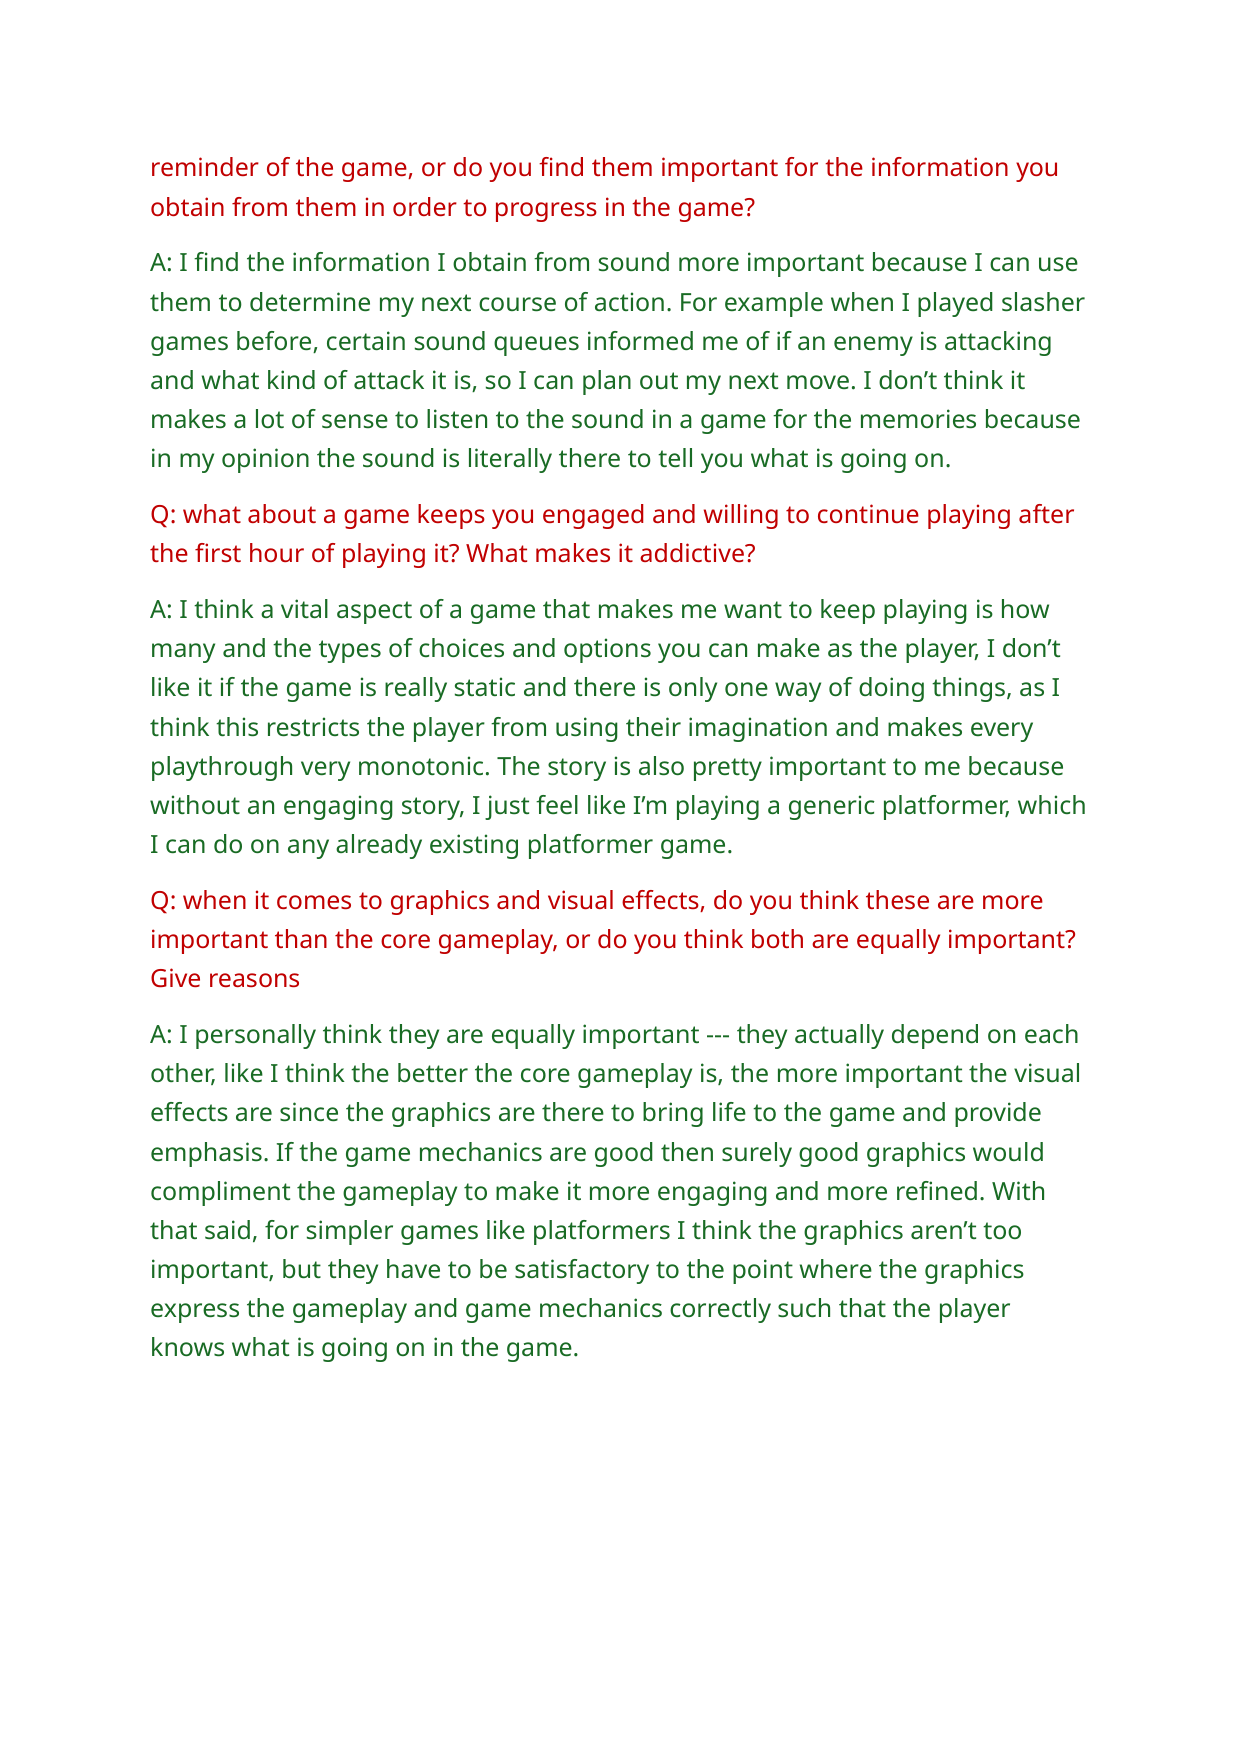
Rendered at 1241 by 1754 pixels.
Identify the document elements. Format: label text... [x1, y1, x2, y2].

text Q: what about a game keeps you engaged and willing to continue playing after the first hour of playing it? What makes it addictive? [150, 497, 1090, 570]
text Q: when it comes to graphics and visual effects, do you think these are more important than the core gameplay, or do you think both are equally important? Give reasons [150, 882, 1090, 995]
text A: I personally think they are equally important --- they actually depend on each other, like I think the better the core gameplay is, the more important the visual effects are since the graphics are there to bring life to the game and provide emphasis. If the game mechanics are good then surely good graphics would compliment the gameplay to make it more engaging and more refined. With that said, for simpler games like platformers I think the graphics aren’t too important, but they have to be satisfactory to the point where the graphics express the gameplay and game mechanics correctly such that the player knows what is going on in the game. [150, 1017, 1090, 1364]
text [150, 150, 1090, 223]
text A: I find the information I obtain from sound more important because I can use them to determine my next course of action. For example when I played slasher games before, certain sound queues informed me of if an enemy is attacking and what kind of attack it is, so I can plan out my next move. I don’t think it makes a lot of sense to listen to the sound in a game for the memories because in my opinion the sound is literally there to tell you what is going on. [150, 245, 1090, 475]
text A: I think a vital aspect of a game that makes me want to keep playing is how many and the types of choices and options you can make as the player, I don’t like it if the game is really static and there is only one way of doing things, as I think this restricts the player from using their imagination and makes every playthrough very monotonic. The story is also pretty important to me because without an engaging story, I just feel like I’m playing a generic platformer, which I can do on any already existing platformer game. [150, 592, 1090, 861]
